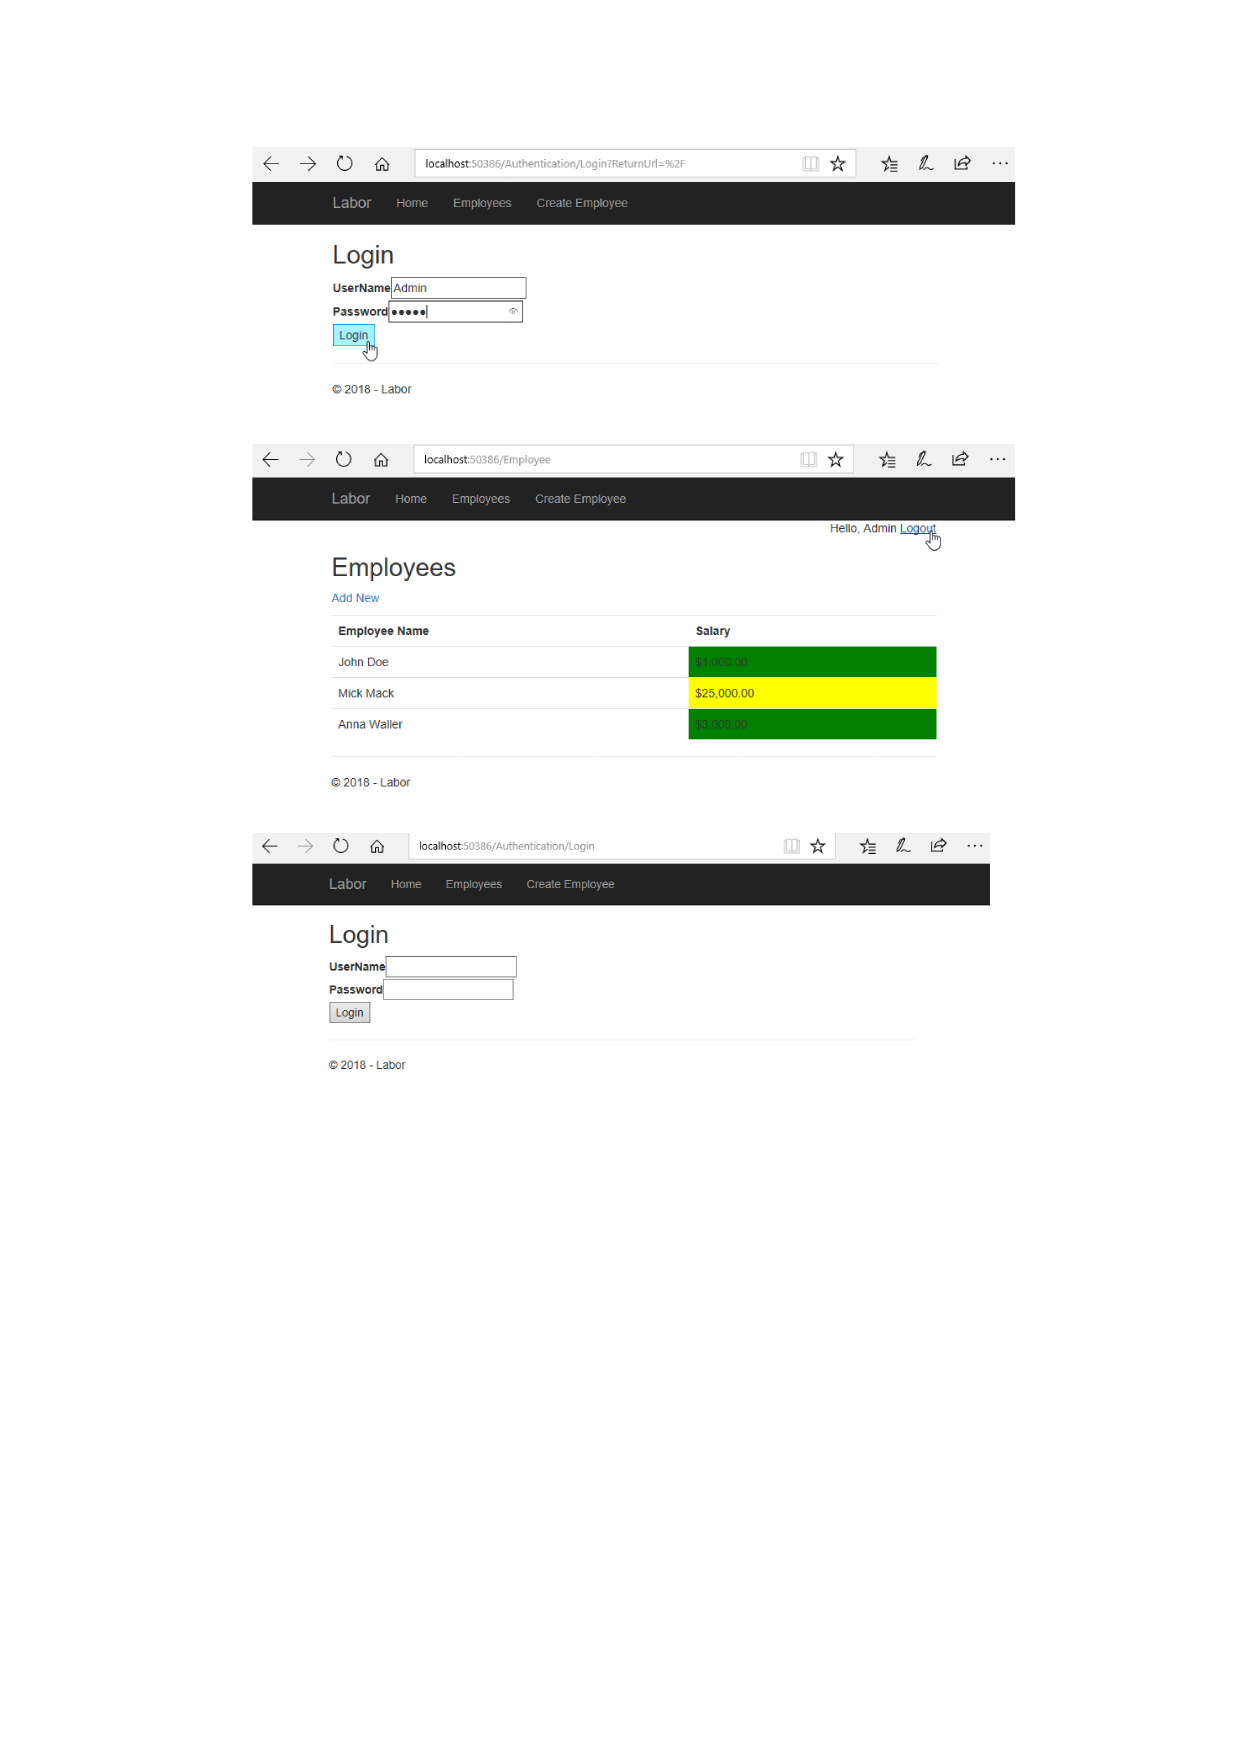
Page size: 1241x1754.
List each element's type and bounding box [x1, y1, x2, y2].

picture [252, 147, 1016, 420]
picture [252, 833, 990, 1085]
picture [252, 444, 1016, 809]
